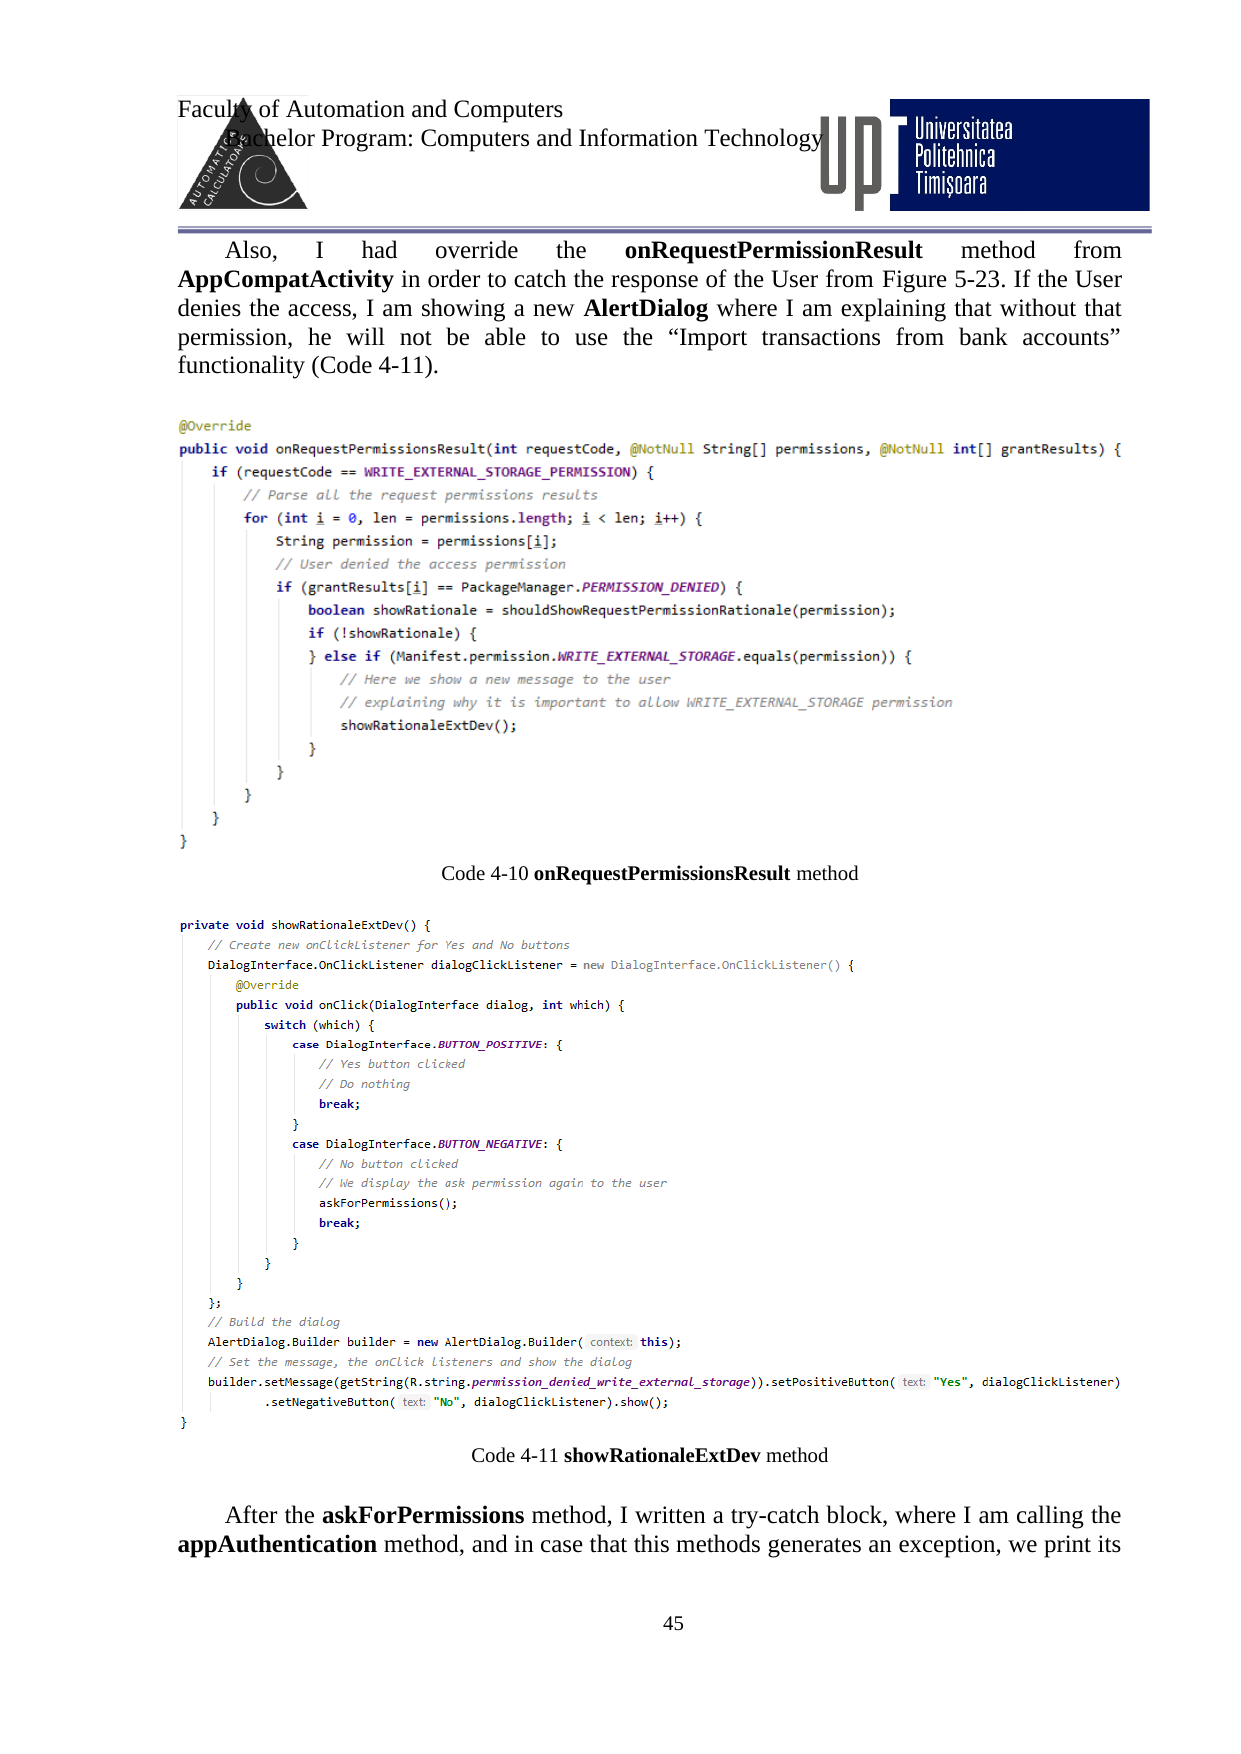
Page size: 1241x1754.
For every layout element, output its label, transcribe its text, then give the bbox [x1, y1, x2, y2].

picture [177, 95, 309, 207]
picture [820, 99, 1150, 211]
picture [1122, 225, 1153, 234]
picture [177, 419, 1123, 851]
picture [177, 918, 1123, 1433]
